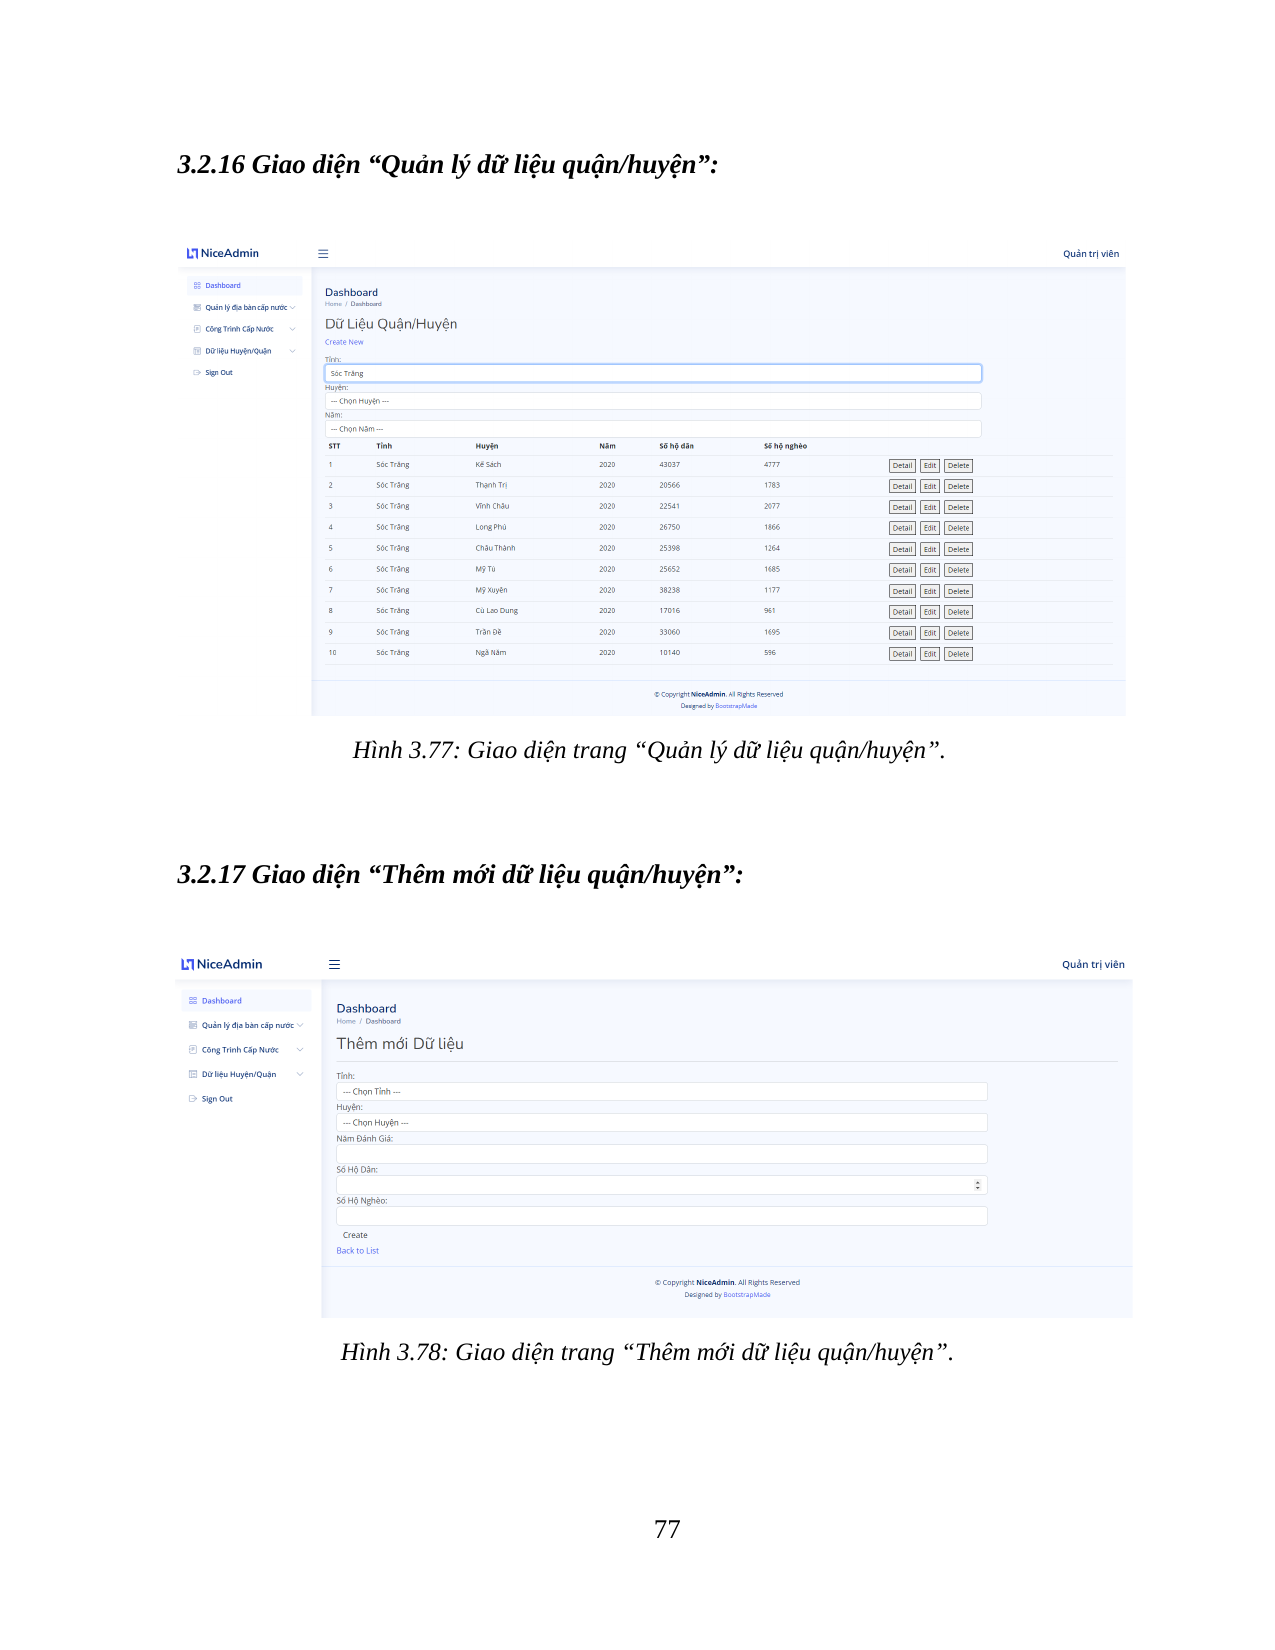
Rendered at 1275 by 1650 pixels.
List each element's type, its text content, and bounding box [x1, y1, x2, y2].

picture [175, 950, 1133, 1318]
subtitle Giao diện “Quản lý dữ liệu quận/huyện”: [177, 148, 1157, 179]
subtitle Giao diện “Thêm mới dữ liệu quận/huyện”: [177, 858, 1157, 889]
picture [178, 240, 1126, 716]
